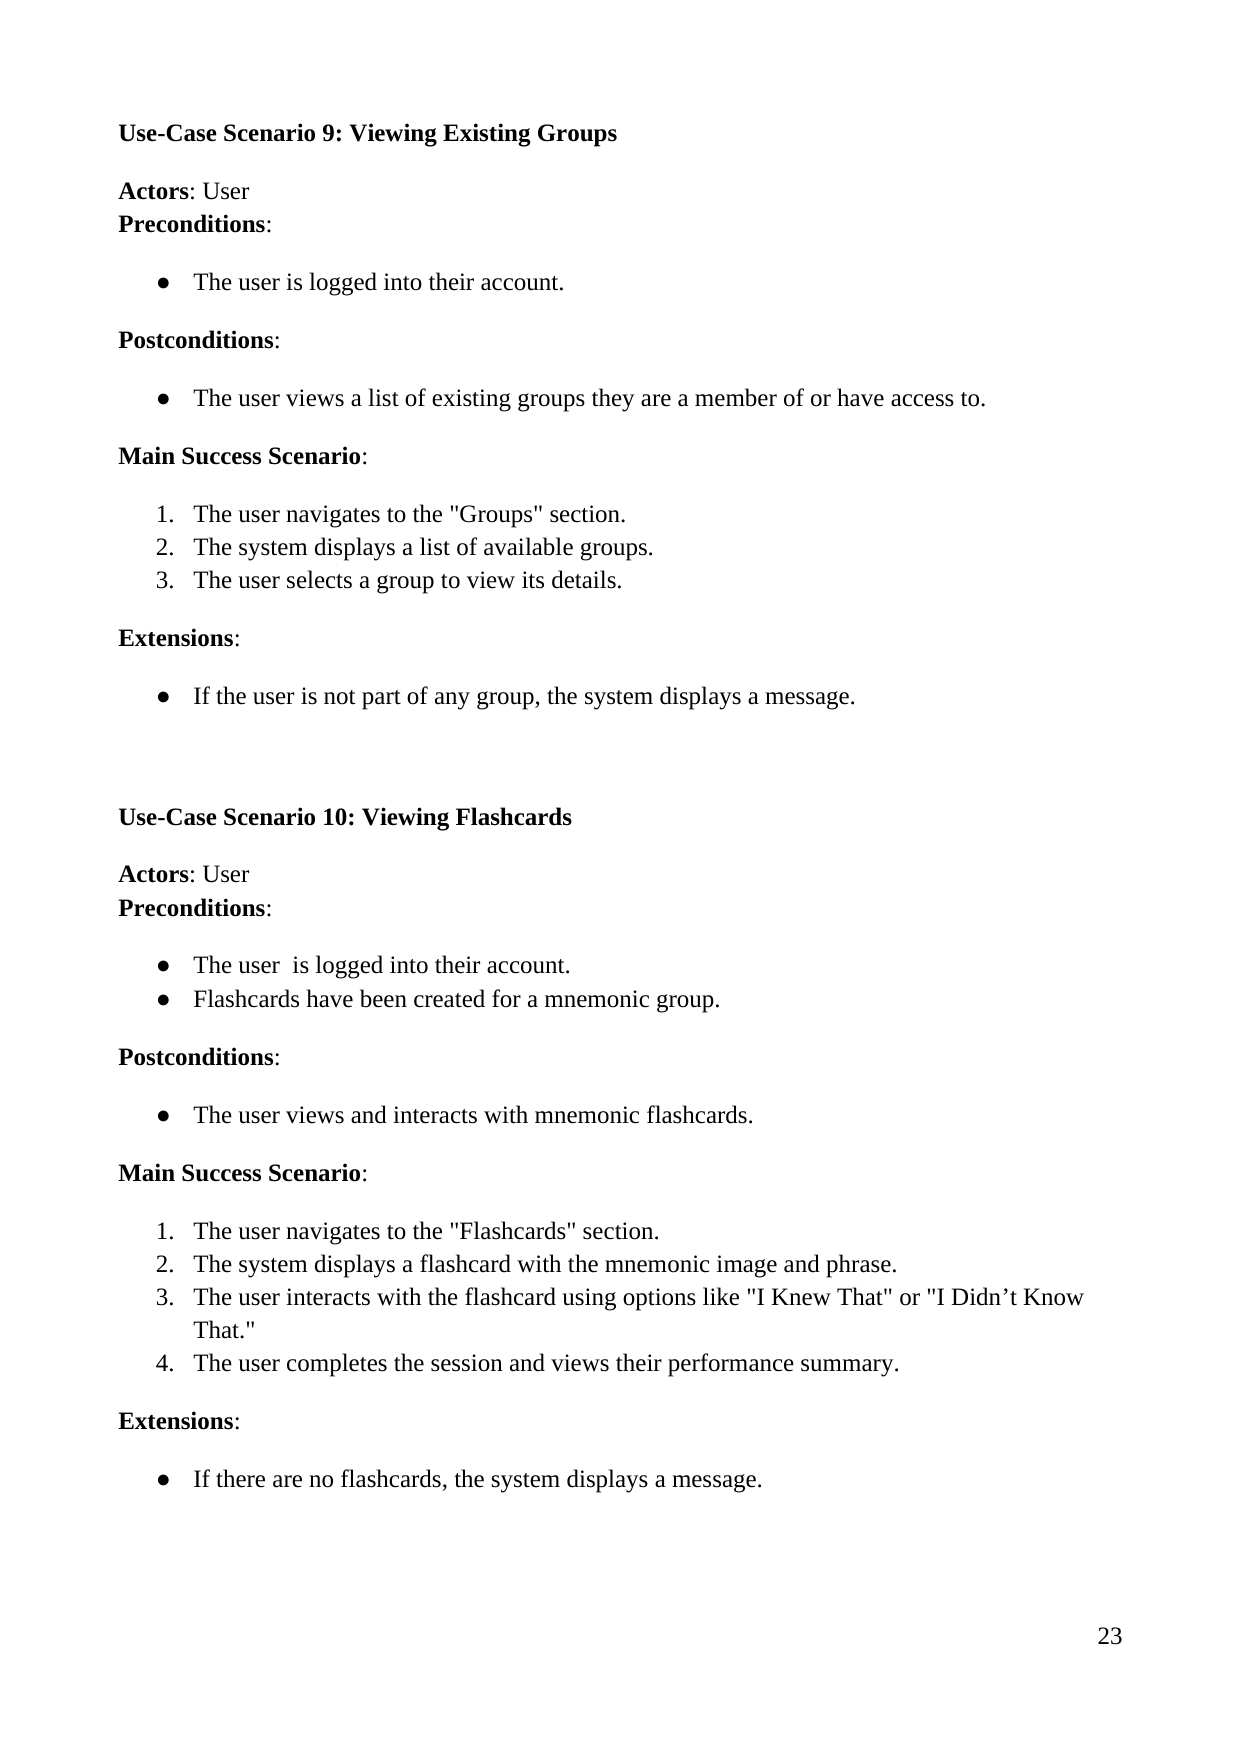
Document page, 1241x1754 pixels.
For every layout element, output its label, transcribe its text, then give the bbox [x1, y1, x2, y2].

text Postconditions: [118, 1042, 1122, 1070]
list The user is logged into their account. [156, 951, 1122, 979]
list The user views and interacts with mnemonic flashcards. [156, 1100, 1122, 1128]
text Actors: User Preconditions: [118, 859, 1122, 921]
list The user navigates to the "Flashcards" section. [156, 1216, 1122, 1244]
list The system displays a list of available groups. [156, 532, 1122, 561]
text Main Success Scenario: [118, 1158, 1122, 1186]
list If the user is not part of any group, the system displays a message. [156, 681, 1122, 710]
text Actors: User Preconditions: [118, 176, 1122, 238]
list The user views a list of existing groups they are a member of or have access to. [156, 383, 1122, 412]
text Extensions: [118, 1406, 1122, 1434]
list The system displays a flashcard with the mnemonic image and phrase. [156, 1249, 1122, 1277]
text Main Success Scenario: [118, 441, 1122, 470]
text Use-Case Scenario 9: Viewing Existing Groups [118, 118, 1122, 147]
list If there are no flashcards, the system displays a message. [156, 1464, 1122, 1493]
list The user is logged into their account. [156, 267, 1122, 296]
list The user selects a group to view its details. [156, 565, 1122, 594]
list The user navigates to the "Groups" section. [156, 499, 1122, 528]
text Extensions: [118, 623, 1122, 652]
text Postconditions: [118, 325, 1122, 354]
text Use-Case Scenario 10: Viewing Flashcards [118, 802, 1122, 830]
list The user completes the session and views their performance summary. [156, 1348, 1122, 1377]
list Flashcards have been created for a mnemonic group. [156, 984, 1122, 1012]
list The user interacts with the flashcard using options like "I Knew That" or "I Didn’t Know That." [156, 1282, 1122, 1343]
